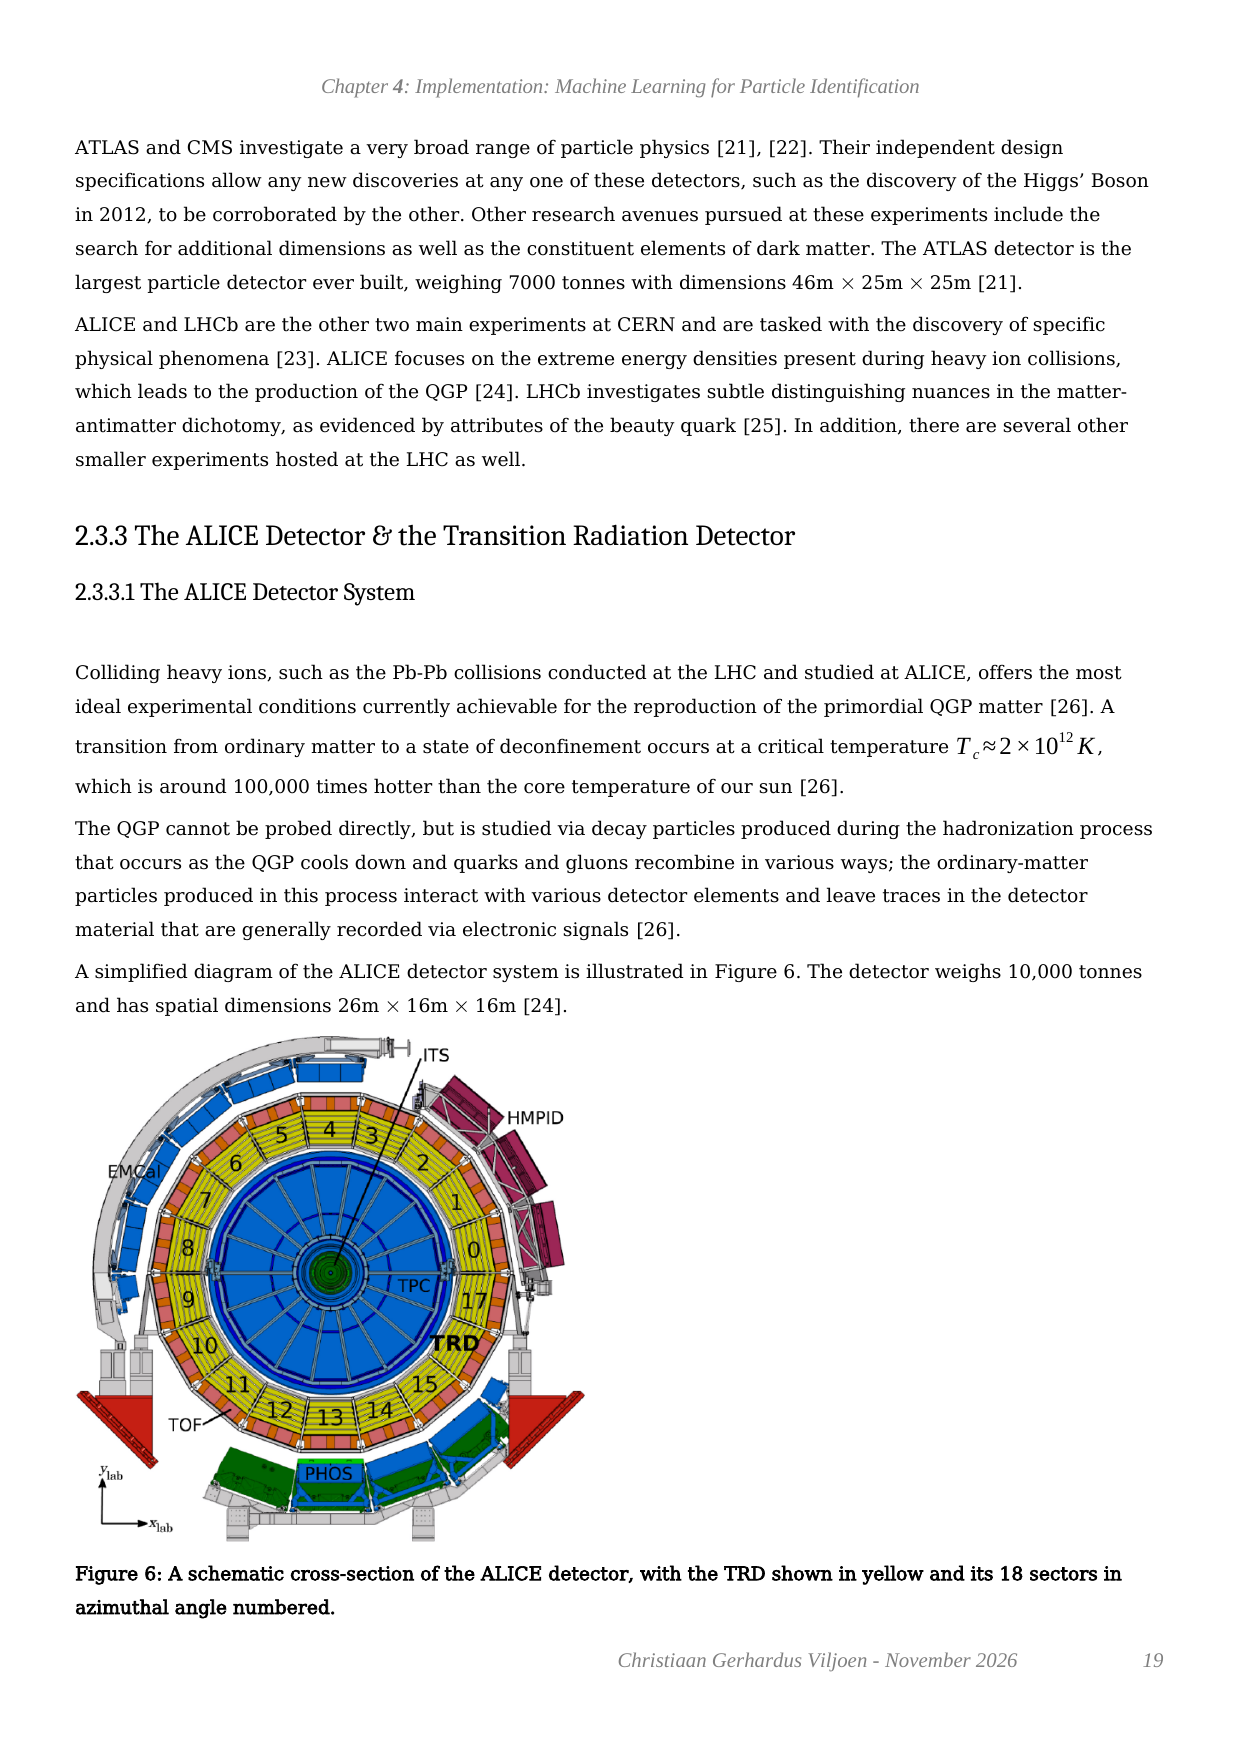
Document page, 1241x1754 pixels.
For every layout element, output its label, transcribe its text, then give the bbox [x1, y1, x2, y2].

text Colliding heavy ions, such as the Pb-Pb collisions conducted at the LHC and studied at ALICE, offers the most ideal experimental conditions currently achievable for the reproduction of the primordial QGP matter . A transition from ordinary matter to a state of deconfinement occurs at a critical temperature , which is around 100,000 times hotter than the core temperature of our sun . [75, 661, 1165, 797]
subtitle The ALICE Detector System [75, 578, 1165, 606]
text A simplified diagram of the ALICE detector system is illustrated in Figure 6. The detector weighs 10,000 tonnes and has spatial dimensions 26m 16m 16m . [75, 960, 1165, 1016]
subtitle The ALICE Detector & the Transition Radiation Detector [75, 519, 1165, 553]
picture [75, 1036, 586, 1542]
text ALICE and LHCb are the other two main experiments at CERN and are tasked with the discovery of specific physical phenomena . ALICE focuses on the extreme energy densities present during heavy ion collisions, which leads to the production of the QGP . LHCb investigates subtle distinguishing nuances in the matter-antimatter dichotomy, as evidenced by attributes of the beauty quark . In addition, there are several other smaller experiments hosted at the LHC as well. [75, 313, 1165, 470]
text ATLAS and CMS investigate a very broad range of particle physics, . Their independent design specifications allow any new discoveries at any one of these detectors, such as the discovery of the Higgs’ Boson in 2012, to be corroborated by the other. Other research avenues pursued at these experiments include the search for additional dimensions as well as the constituent elements of dark matter. The ATLAS detector is the largest particle detector ever built, weighing 7000 tonnes with dimensions 46m 25m 25m. [75, 135, 1165, 293]
text The QGP cannot be probed directly, but is studied via decay particles produced during the hadronization process that occurs as the QGP cools down and quarks and gluons recombine in various ways; the ordinary-matter particles produced in this process interact with various detector elements and leave traces in the detector material that are generally recorded via electronic signals . [75, 817, 1165, 940]
text Figure 6: A schematic cross-section of the ALICE detector, with the TRD shown in yellow and its 18 sectors in azimuthal angle numbered. [75, 1561, 1165, 1618]
